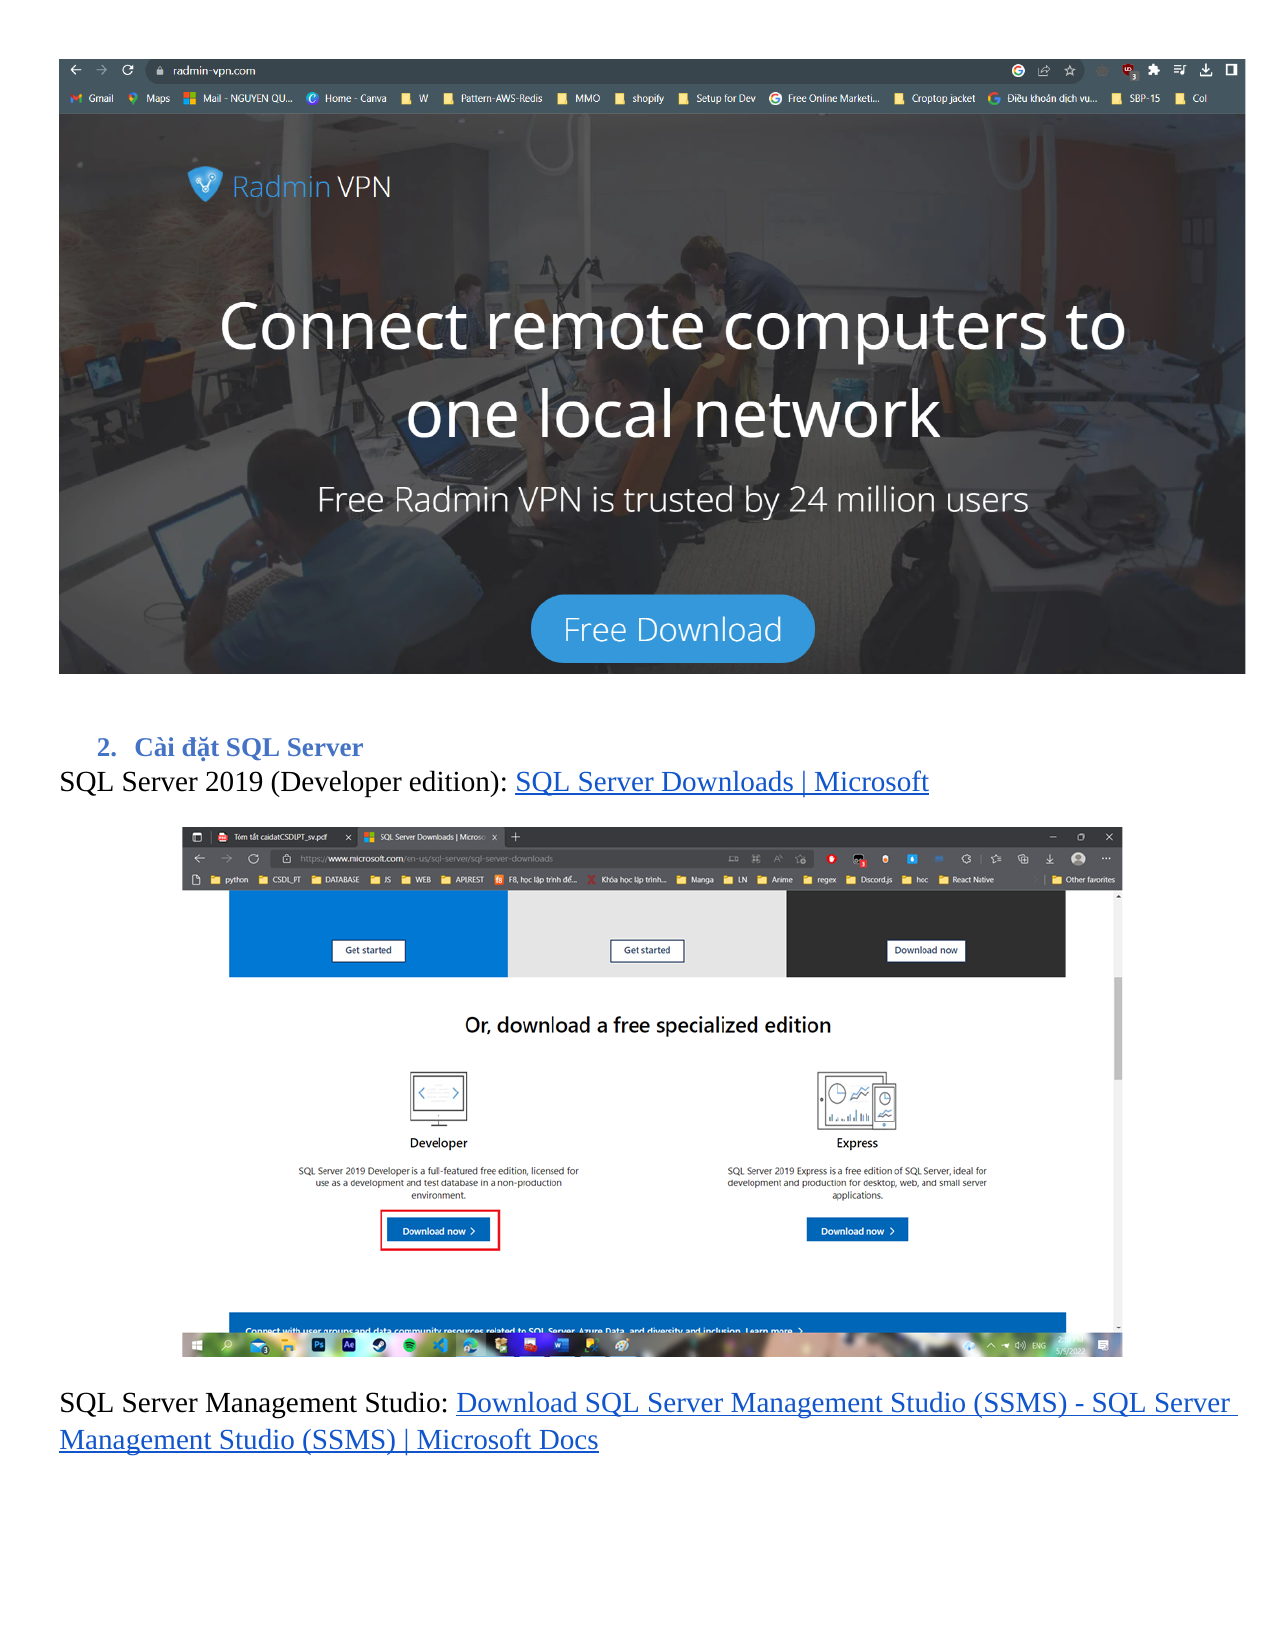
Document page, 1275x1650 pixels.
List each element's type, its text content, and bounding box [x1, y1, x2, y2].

text SQL Server 2019 (Developer edition): SQL Server Downloads | Microsoft [59, 764, 1245, 798]
picture [182, 827, 1123, 1357]
text SQL Server Management Studio: Download SQL Server Management Studio (SSMS) - SQL Server Management Studio (SSMS) | Microsoft Docs [59, 1386, 1245, 1455]
picture [59, 59, 1246, 674]
subtitle Cài đặt SQL Server [97, 731, 1245, 762]
